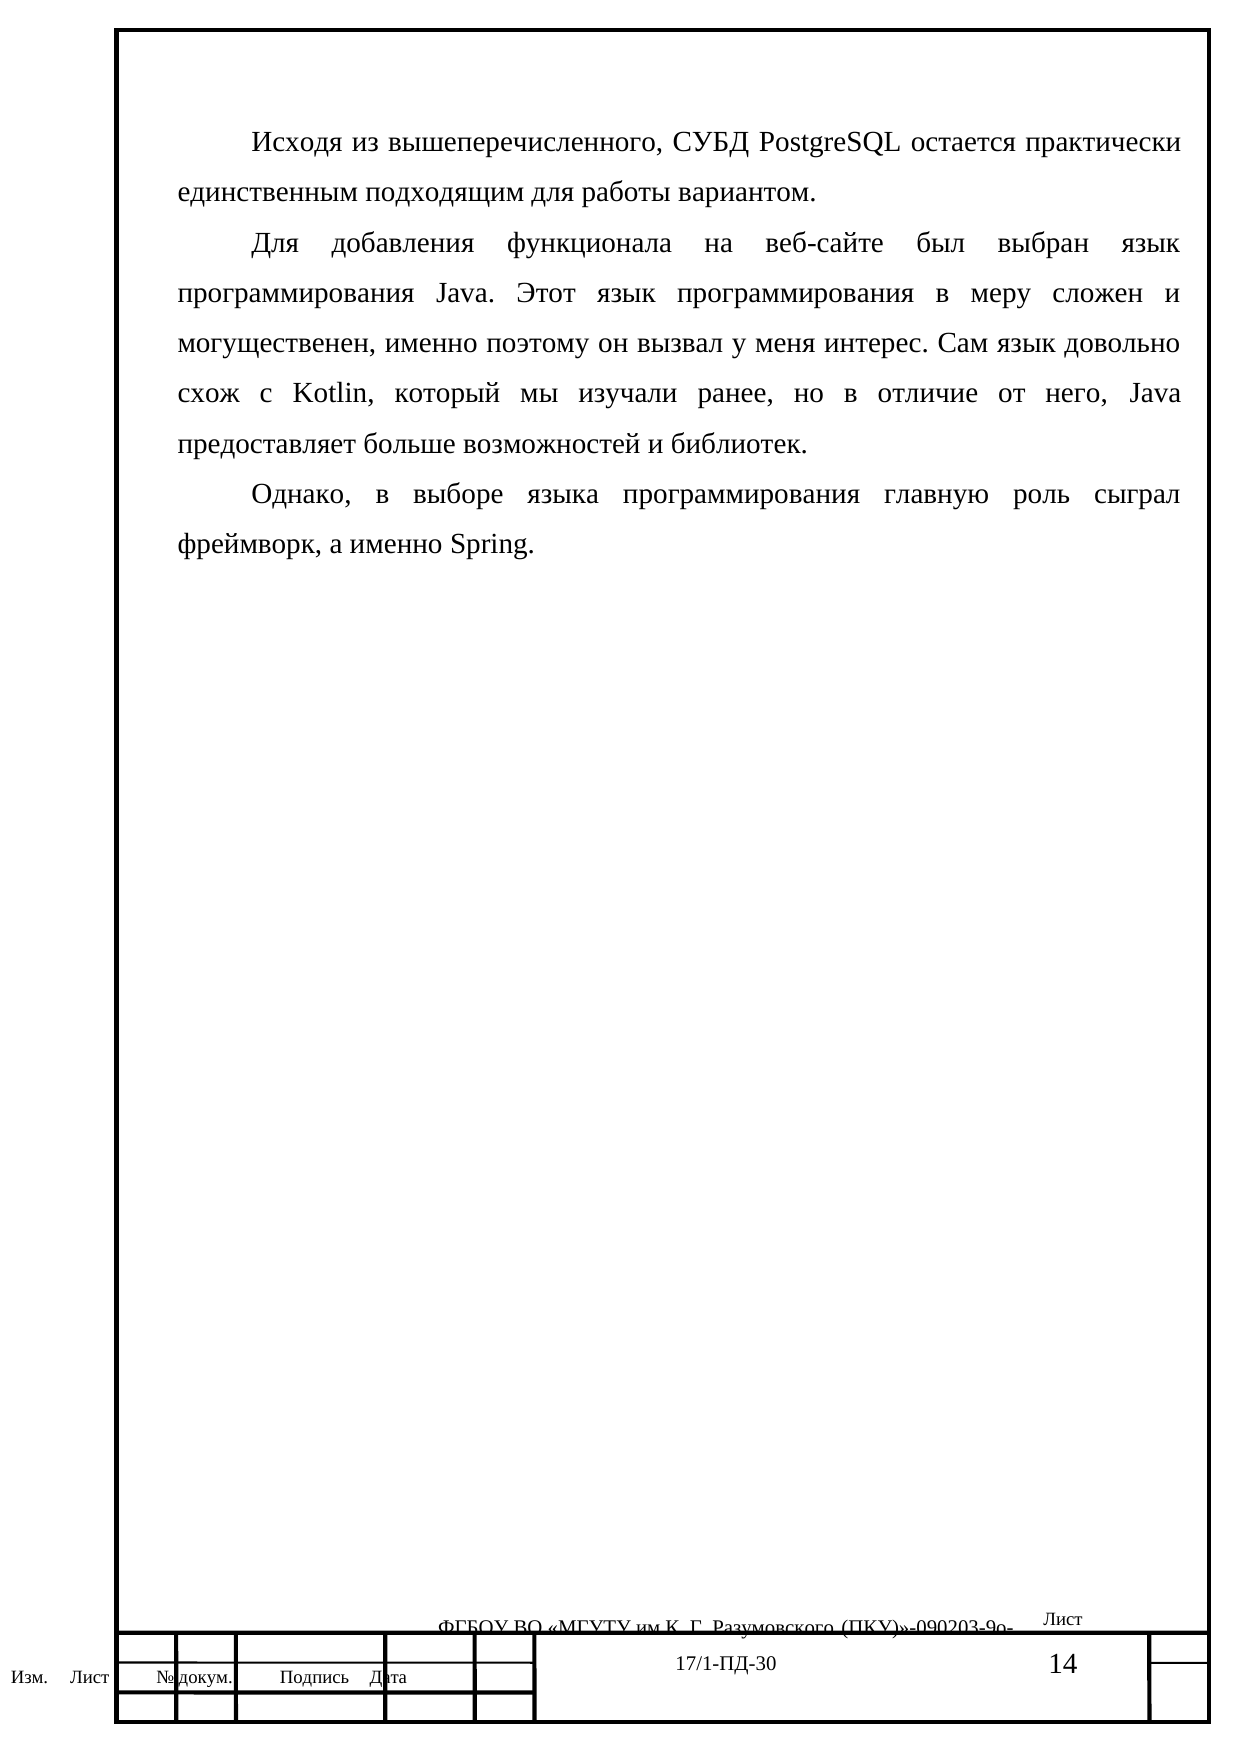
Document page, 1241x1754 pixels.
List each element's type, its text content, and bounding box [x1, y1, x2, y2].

text Исходя из вышеперечисленного, СУБД PostgreSQL остается практически единственным подходящим для работы вариантом. [177, 124, 1181, 208]
text Для добавления функционала на веб-сайте был выбран язык программирования Java. Этот язык программирования в меру сложен и могущественен, именно поэтому он вызвал у меня интерес. Сам язык довольно схож с Kotlin, который мы изучали ранее, но в отличие от него, Java предоставляет больше возможностей и библиотек. [177, 225, 1181, 459]
text Однако, в выборе языка программирования главную роль сыграл фреймворк, а именно Spring. [177, 476, 1181, 560]
